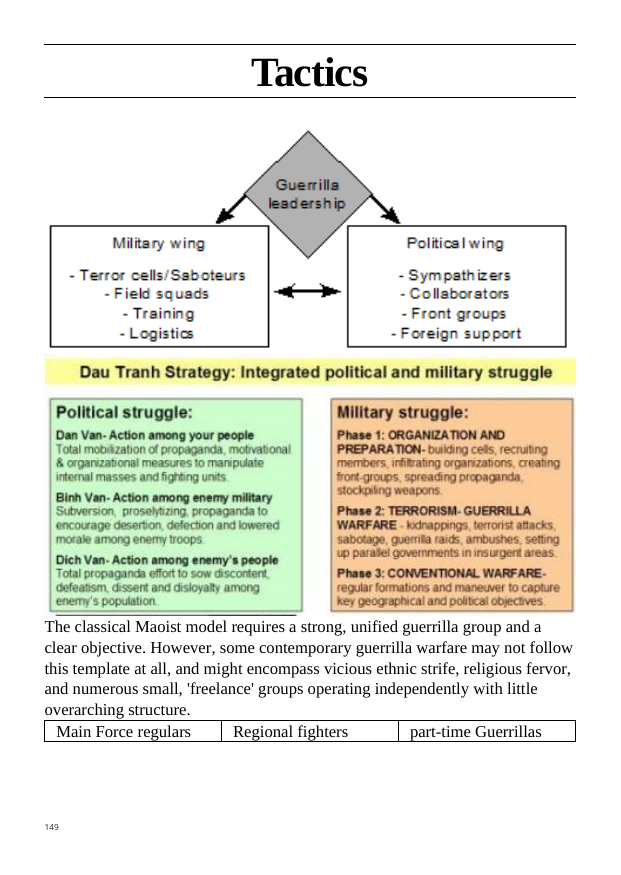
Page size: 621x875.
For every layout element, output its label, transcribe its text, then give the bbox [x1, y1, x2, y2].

text The classical Maoist model requires a strong, unified guerrilla group and a clear objective. However, some contemporary guerrilla warfare may not follow this template at all, and might encompass vicious ethnic strife, religious fervor, and numerous small, 'freelance' groups operating independently with little overarching structure. [44, 617, 576, 719]
subtitle Tactics [44, 45, 576, 97]
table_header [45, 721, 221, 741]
picture [44, 123, 576, 616]
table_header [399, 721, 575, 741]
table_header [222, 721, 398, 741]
